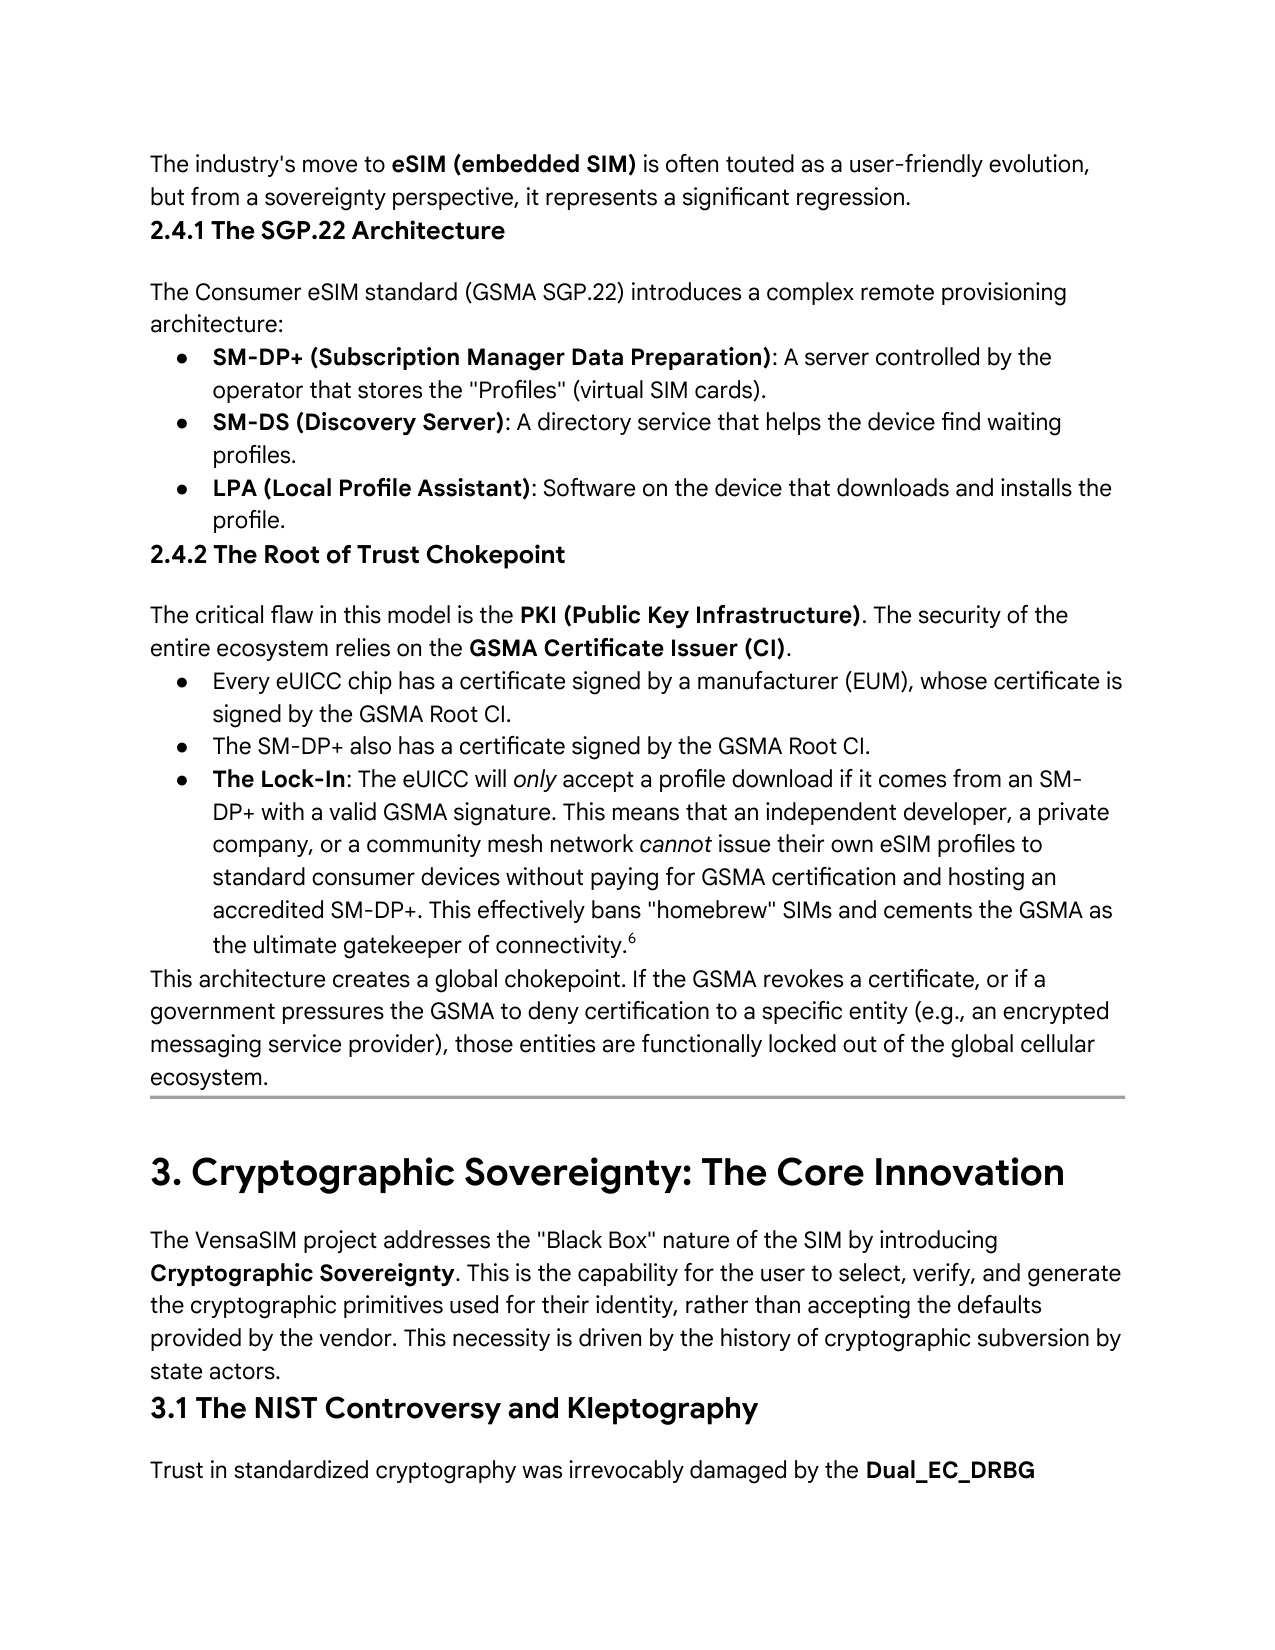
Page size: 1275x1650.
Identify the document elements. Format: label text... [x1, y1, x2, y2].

list The Lock-In: The eUICC will only accept a profile download if it comes from an SM-DP+ with a valid GSMA signature. This means that an independent developer, a private company, or a community mesh network cannot issue their own eSIM profiles to standard consumer devices without paying for GSMA certification and hosting an accredited SM-DP+. This effectively bans "homebrew" SIMs and cements the GSMA as the ultimate gatekeeper of connectivity.6 [175, 765, 1125, 961]
list Every eUICC chip has a certificate signed by a manufacturer (EUM), whose certificate is signed by the GSMA Root CI. [175, 667, 1125, 728]
list SM-DS (Discovery Server): A directory service that helps the device find waiting profiles. [175, 408, 1125, 470]
subtitle 2.4.1 The SGP.22 Architecture [150, 215, 1125, 247]
list The SM-DP+ also has a certificate signed by the GSMA Root CI. [175, 732, 1125, 761]
text This architecture creates a global chokepoint. If the GSMA revokes a certificate, or if a government pressures the GSMA to deny certification to a specific entity (e.g., an encrypted messaging service provider), those entities are functionally locked out of the global cellular ecosystem. [150, 965, 1125, 1092]
list SM-DP+ (Subscription Manager Data Preparation): A server controlled by the operator that stores the "Profiles" (virtual SIM cards). [175, 343, 1125, 404]
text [150, 1456, 1125, 1485]
text The industry's move to eSIM (embedded SIM) is often touted as a user-friendly evolution, but from a sovereignty perspective, it represents a significant regression. [150, 150, 1125, 211]
subtitle 2.4.2 The Root of Trust Chokepoint [150, 539, 1125, 571]
text The Consumer eSIM standard (GSMA SGP.22) introduces a complex remote provisioning architecture: [150, 278, 1125, 339]
subtitle 3. Cryptographic Sovereignty: The Core Innovation [150, 1099, 1125, 1196]
text The critical flaw in this model is the PKI (Public Key Infrastructure). The security of the entire ecosystem relies on the GSMA Certificate Issuer (CI). [150, 602, 1125, 663]
subtitle 3.1 The NIST Controversy and Kleptography [150, 1390, 1125, 1426]
list LPA (Local Profile Assistant): Software on the device that downloads and installs the profile. [175, 474, 1125, 535]
text The VensaSIM project addresses the "Black Box" nature of the SIM by introducing Cryptographic Sovereignty. This is the capability for the user to select, verify, and generate the cryptographic primitives used for their identity, rather than accepting the defaults provided by the vendor. This necessity is driven by the history of cryptographic subversion by state actors. [150, 1226, 1125, 1386]
